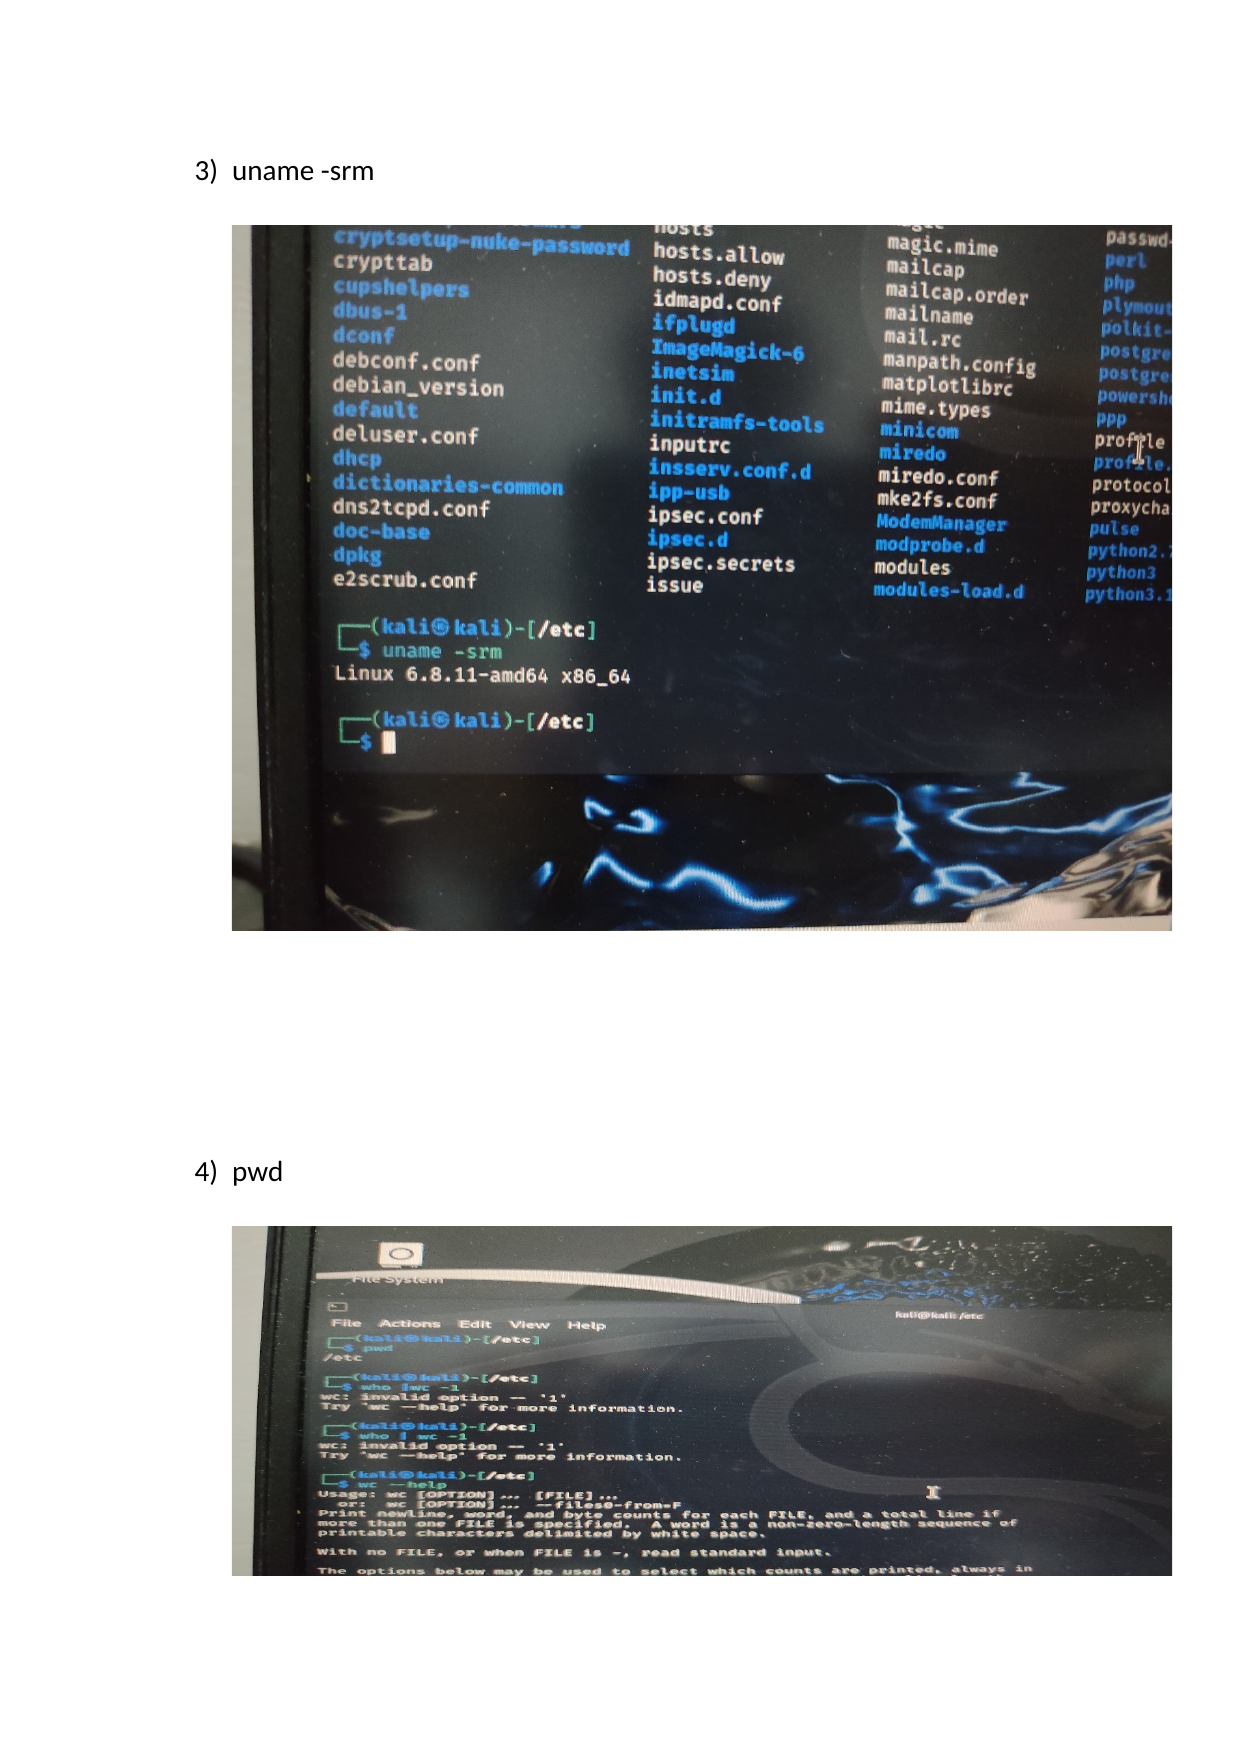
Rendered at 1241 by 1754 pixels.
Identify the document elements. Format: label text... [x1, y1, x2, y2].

picture [231, 225, 1173, 931]
list uname -srm [194, 150, 1090, 187]
list pwd [194, 1151, 1090, 1188]
picture [231, 1226, 1173, 1576]
